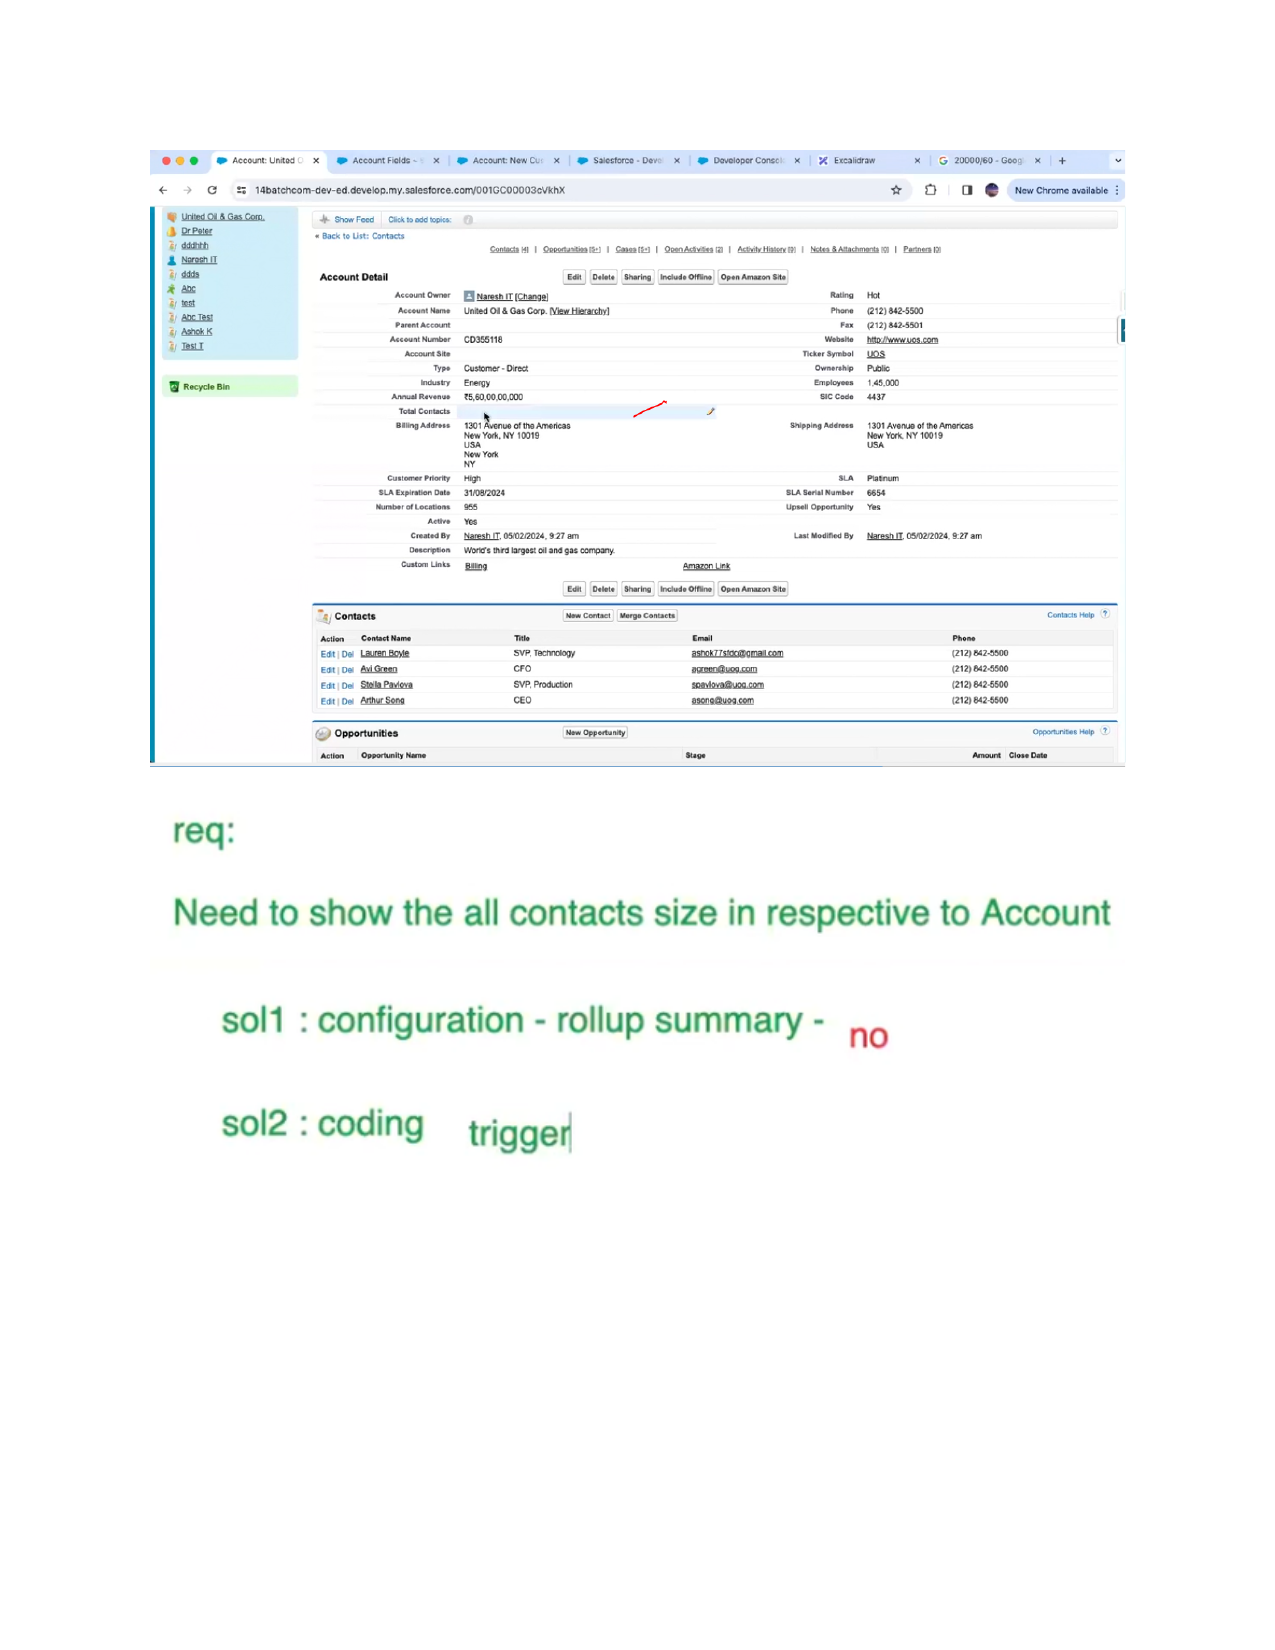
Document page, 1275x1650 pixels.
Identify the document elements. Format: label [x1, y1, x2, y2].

picture [150, 788, 1125, 1200]
picture [150, 150, 1125, 767]
